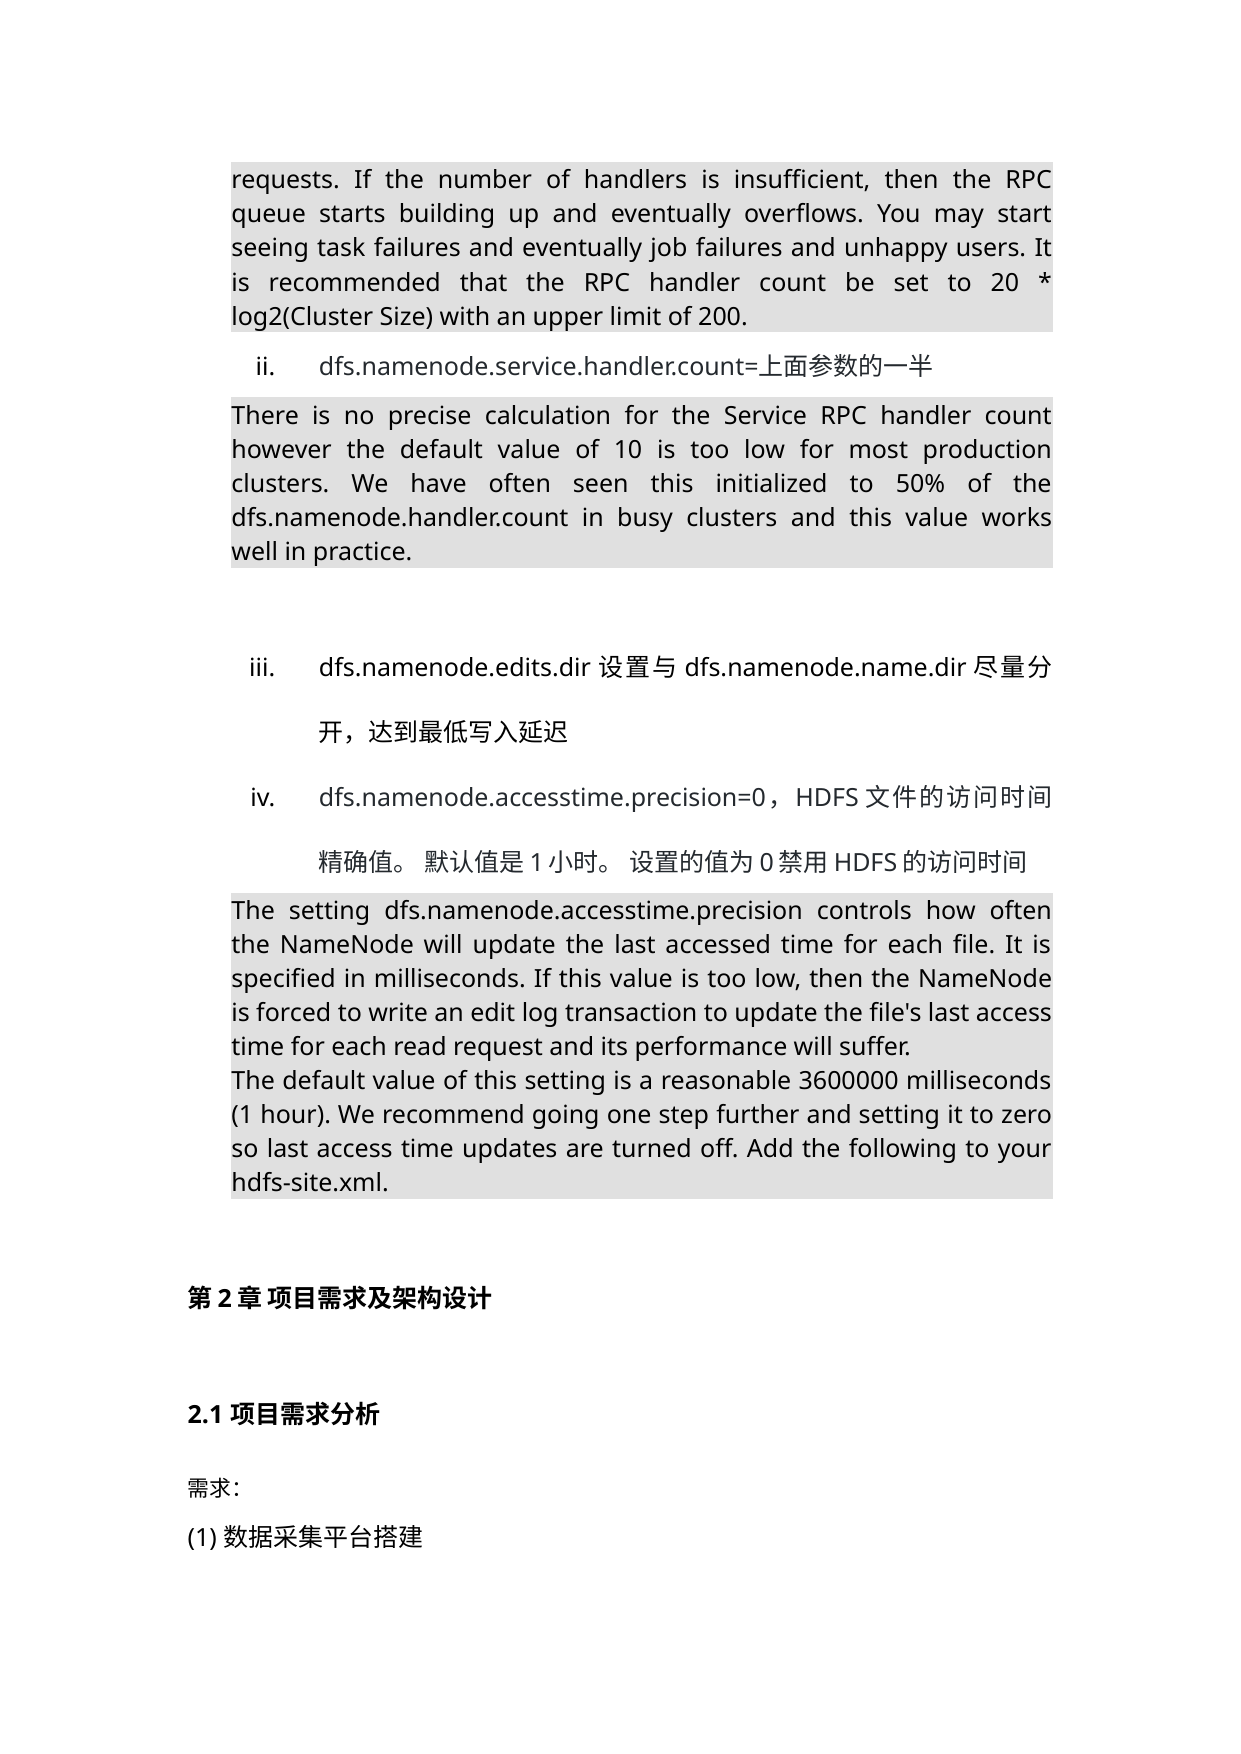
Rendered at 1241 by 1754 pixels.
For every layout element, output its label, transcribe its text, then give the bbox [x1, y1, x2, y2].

list dfs.namenode.edits.dir设置与dfs.namenode.name.dir尽量分开，达到最低写入延迟 [275, 633, 1053, 763]
subtitle 2.1 项目需求分析 [187, 1380, 1053, 1445]
text The setting dfs.namenode.accesstime.precision controls how often the NameNode will update the last accessed time for each file. It is specified in milliseconds. If this value is too low, then the NameNode is forced to write an edit log transaction to update the file's last access time for each read request and its performance will suffer. The default value of this setting is a reasonable 3600000 milliseconds (1 hour). We recommend going one step further and setting it to zero so last access time updates are turned off. Add the following to your hdfs-site.xml. [231, 893, 1053, 1199]
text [231, 162, 1053, 332]
list dfs.namenode.service.handler.count=上面参数的一半 [275, 332, 1053, 397]
list dfs.namenode.accesstime.precision=0，HDFS文件的访问时间精确值。 默认值是1小时。 设置的值为0禁用HDFS的访问时间 [275, 763, 1053, 893]
subtitle 第2章 项目需求及架构设计 [187, 1264, 1053, 1329]
text 需求： [187, 1471, 1053, 1503]
text (1) 数据采集平台搭建 [187, 1503, 1053, 1568]
text There is no precise calculation for the Service RPC handler count however the default value of 10 is too low for most production clusters. We have often seen this initialized to 50% of the dfs.namenode.handler.count in busy clusters and this value works well in practice. [231, 397, 1053, 568]
